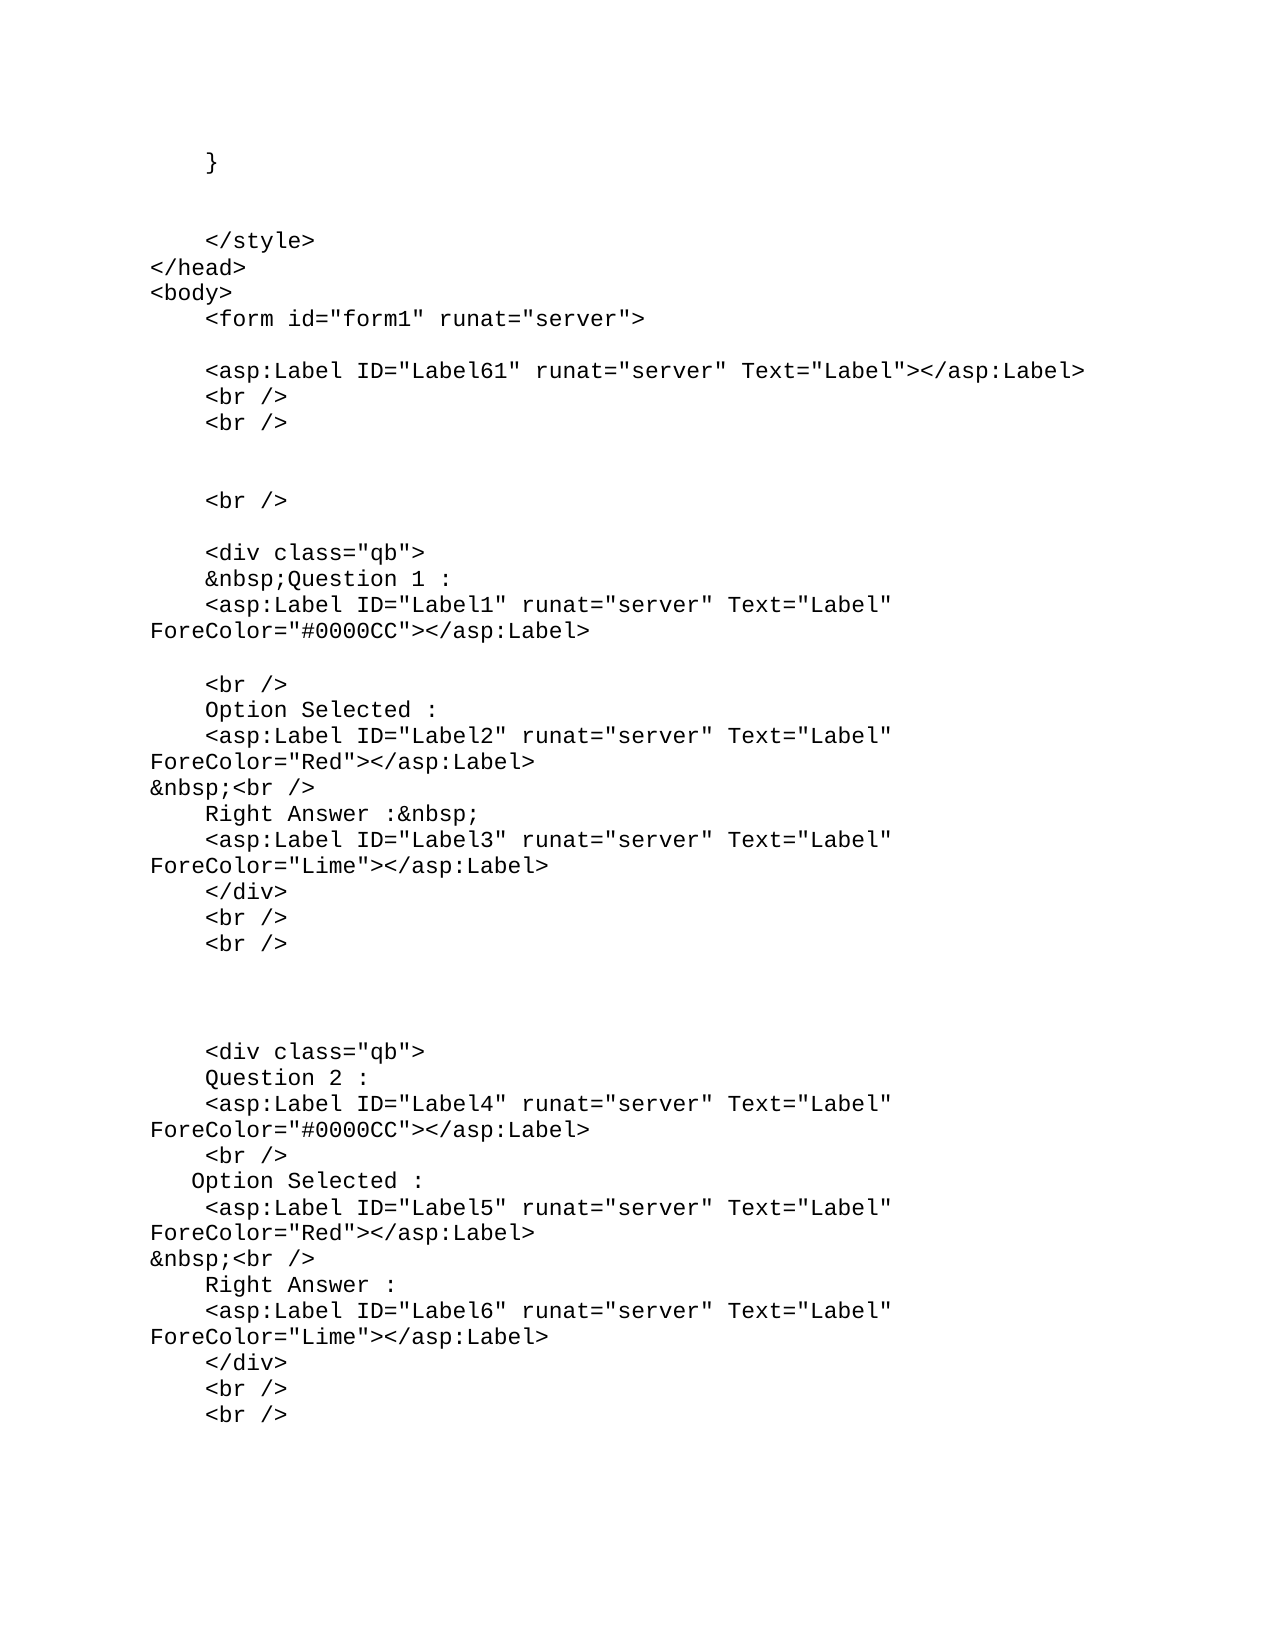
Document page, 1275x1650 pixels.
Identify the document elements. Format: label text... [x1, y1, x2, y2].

text <br /> [150, 386, 1125, 411]
text &nbsp;<br /> [150, 777, 1125, 803]
text <asp:Label ID="Label4" runat="server" Text="Label" ForeColor="#0000CC"></asp:Label> [150, 1092, 1125, 1144]
text Option Selected : [150, 1170, 1125, 1196]
text Question 2 : [150, 1066, 1125, 1092]
text <asp:Label ID="Label1" runat="server" Text="Label" ForeColor="#0000CC"></asp:Label> [150, 593, 1125, 645]
text <br /> [150, 906, 1125, 932]
text <br /> [150, 489, 1125, 515]
text Right Answer :&nbsp; [150, 803, 1125, 828]
text &nbsp;<br /> [150, 1248, 1125, 1274]
text <form id="form1" runat="server"> [150, 308, 1125, 334]
text <asp:Label ID="Label3" runat="server" Text="Label" ForeColor="Lime"></asp:Label> [150, 828, 1125, 880]
text <asp:Label ID="Label2" runat="server" Text="Label" ForeColor="Red"></asp:Label> [150, 725, 1125, 777]
text <div class="qb"> [150, 541, 1125, 567]
text &nbsp;Question 1 : [150, 567, 1125, 593]
text <br /> [150, 1377, 1125, 1403]
text <body> [150, 282, 1125, 308]
text <asp:Label ID="Label61" runat="server" Text="Label"></asp:Label> [150, 359, 1125, 386]
text <asp:Label ID="Label6" runat="server" Text="Label" ForeColor="Lime"></asp:Label> [150, 1299, 1125, 1351]
text </style> [150, 230, 1125, 256]
text </div> [150, 1351, 1125, 1377]
text Option Selected : [150, 699, 1125, 725]
text <br /> [150, 932, 1125, 958]
text <br /> [150, 1403, 1125, 1429]
text Right Answer : [150, 1274, 1125, 1299]
text <br /> [150, 1144, 1125, 1170]
text <asp:Label ID="Label5" runat="server" Text="Label" ForeColor="Red"></asp:Label> [150, 1196, 1125, 1248]
text </head> [150, 256, 1125, 282]
text <br /> [150, 411, 1125, 437]
text } [150, 150, 1125, 176]
text <br /> [150, 673, 1125, 699]
text <div class="qb"> [150, 1040, 1125, 1066]
text </div> [150, 880, 1125, 906]
